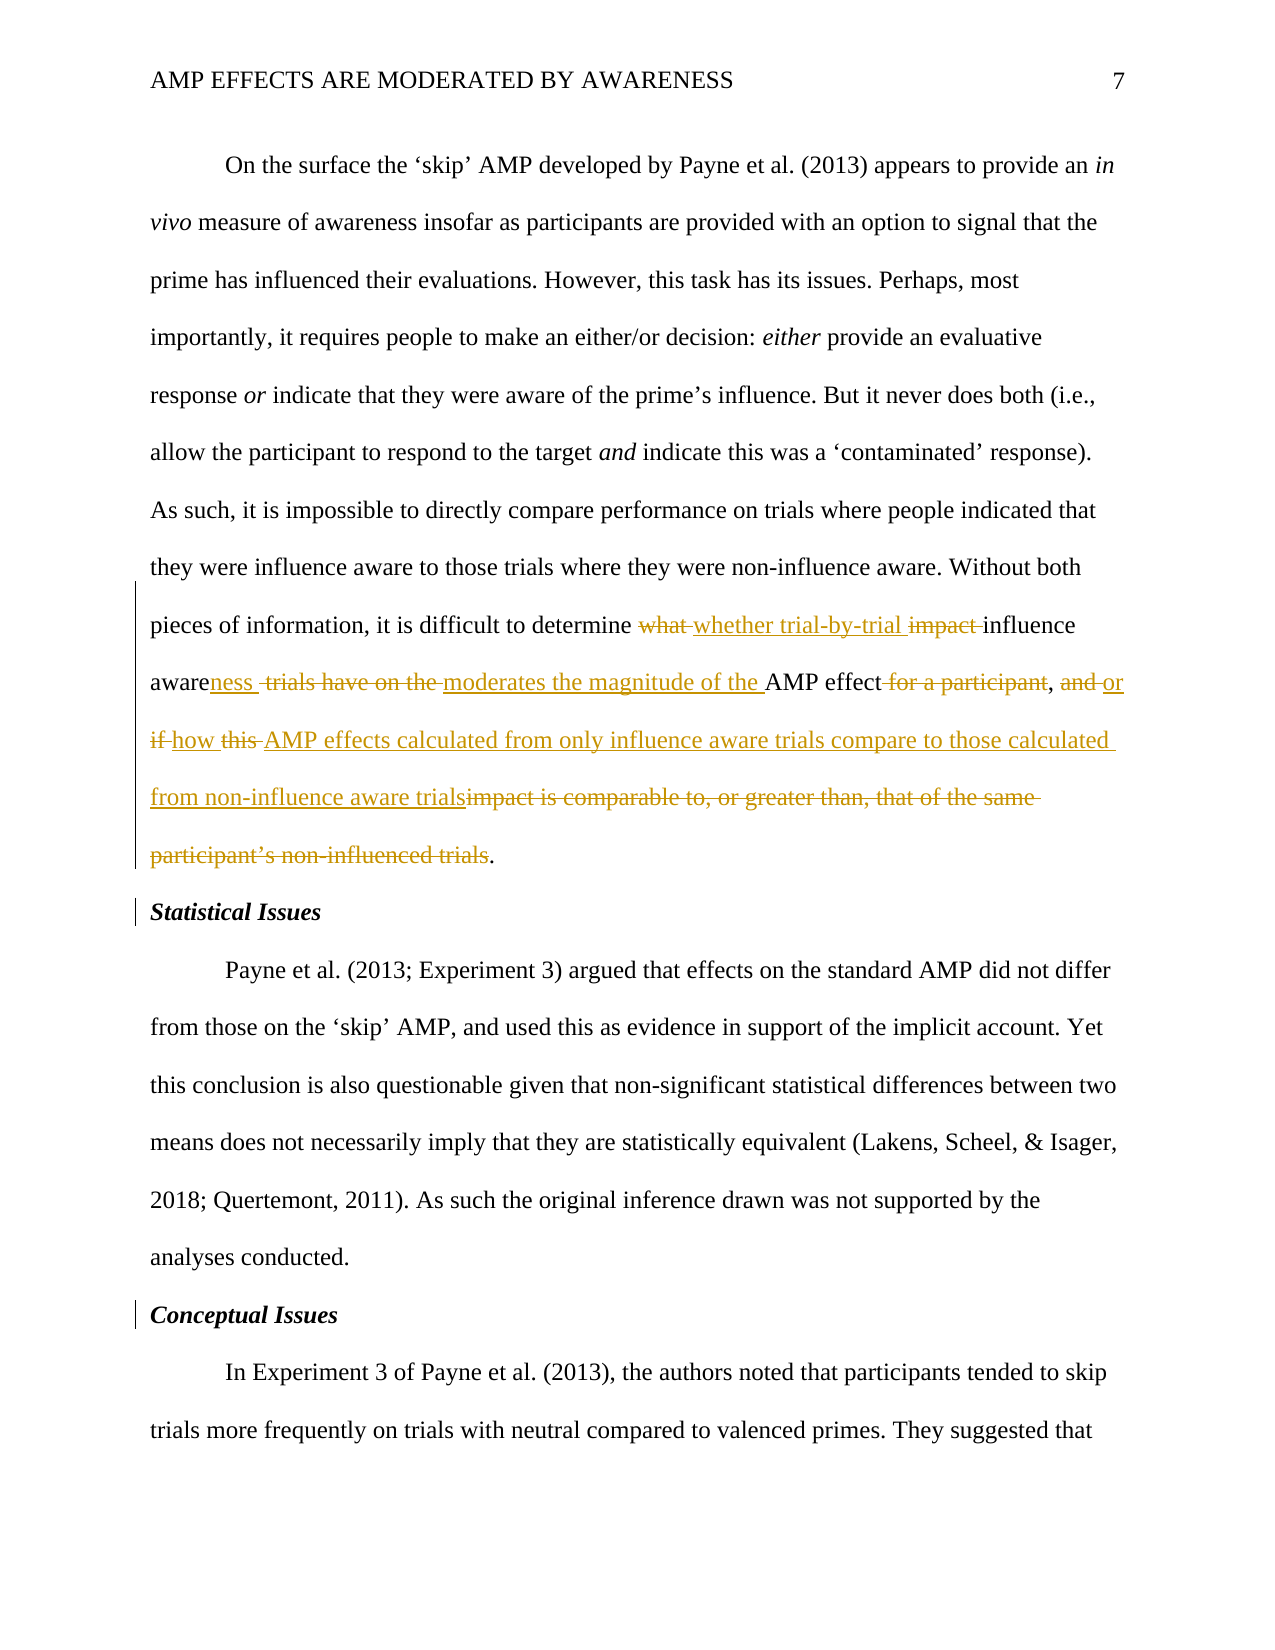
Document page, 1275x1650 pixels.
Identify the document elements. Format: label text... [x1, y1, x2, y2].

subtitle Statistical Issues [150, 897, 1125, 926]
text Payne et al. (2013; Experiment 3) argued that effects on the standard AMP did not differ from those on the ‘skip’ AMP, and used this as evidence in support of the implicit account. Yet this conclusion is also questionable given that non-significant statistical differences between two means does not necessarily imply that they are statistically equivalent (Lakens, Scheel, & Isager, 2018; Quertemont, 2011). As such the original inference drawn was not supported by the analyses conducted. [150, 955, 1125, 1271]
text On the surface the ‘skip’ AMP developed by Payne et al. (2013) appears to provide an in vivo measure of awareness insofar as participants are provided with an option to signal that the prime has influenced their evaluations. However, this task has its issues. Perhaps, most importantly, it requires people to make an either/or decision: either provide an evaluative response or indicate that they were aware of the prime’s influence. But it never does both (i.e., allow the participant to respond to the target and indicate this was a ‘contaminated’ response). As such, it is impossible to directly compare performance on trials where people indicated that they were influence aware to those trials where they were non-influence aware. Without both pieces of information, it is difficult to determine influence awareAMP effect, . [150, 150, 1125, 869]
subtitle Conceptual Issues [150, 1300, 1125, 1329]
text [150, 1357, 1125, 1444]
